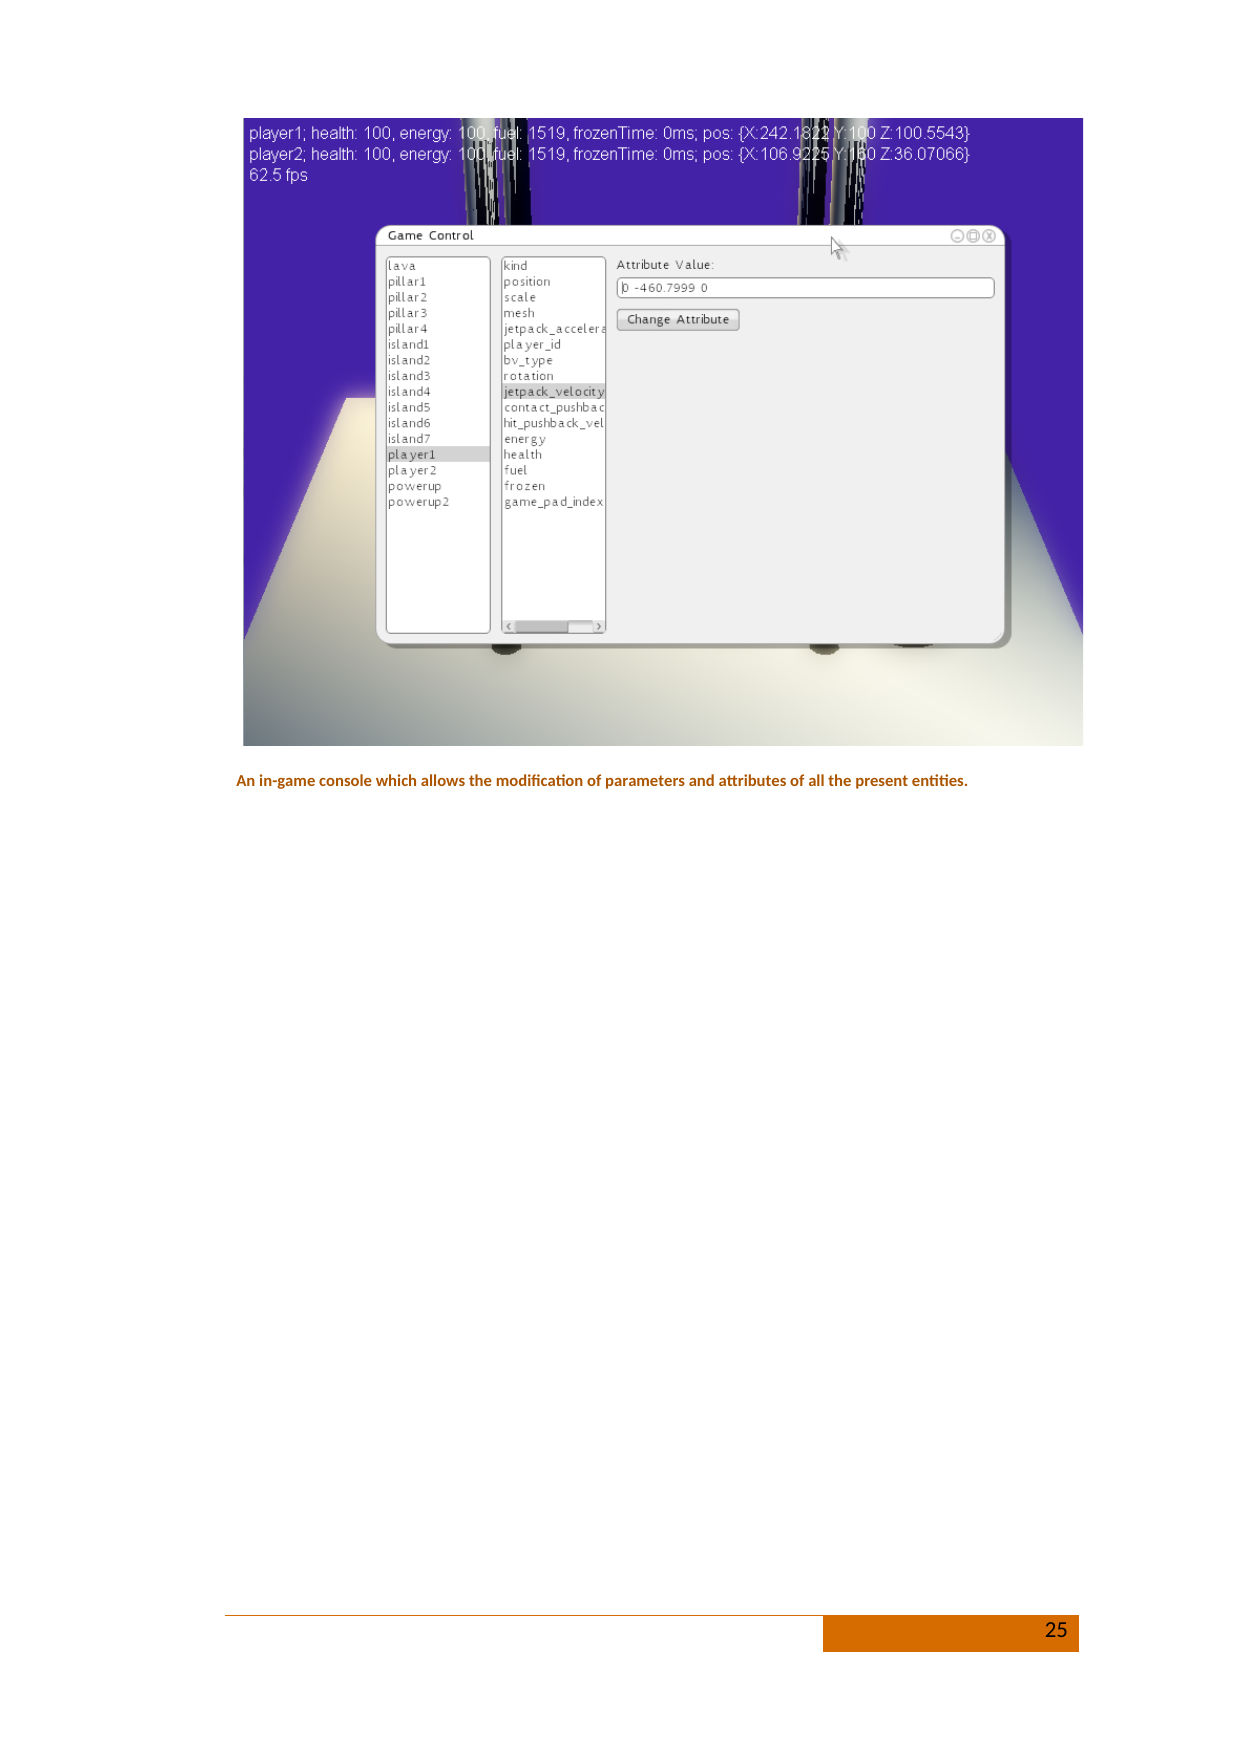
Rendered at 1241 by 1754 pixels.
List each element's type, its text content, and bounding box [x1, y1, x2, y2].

text An in-game console which allows the modification of parameters and attributes of all the present entities. [236, 770, 1090, 791]
picture [243, 118, 1084, 746]
